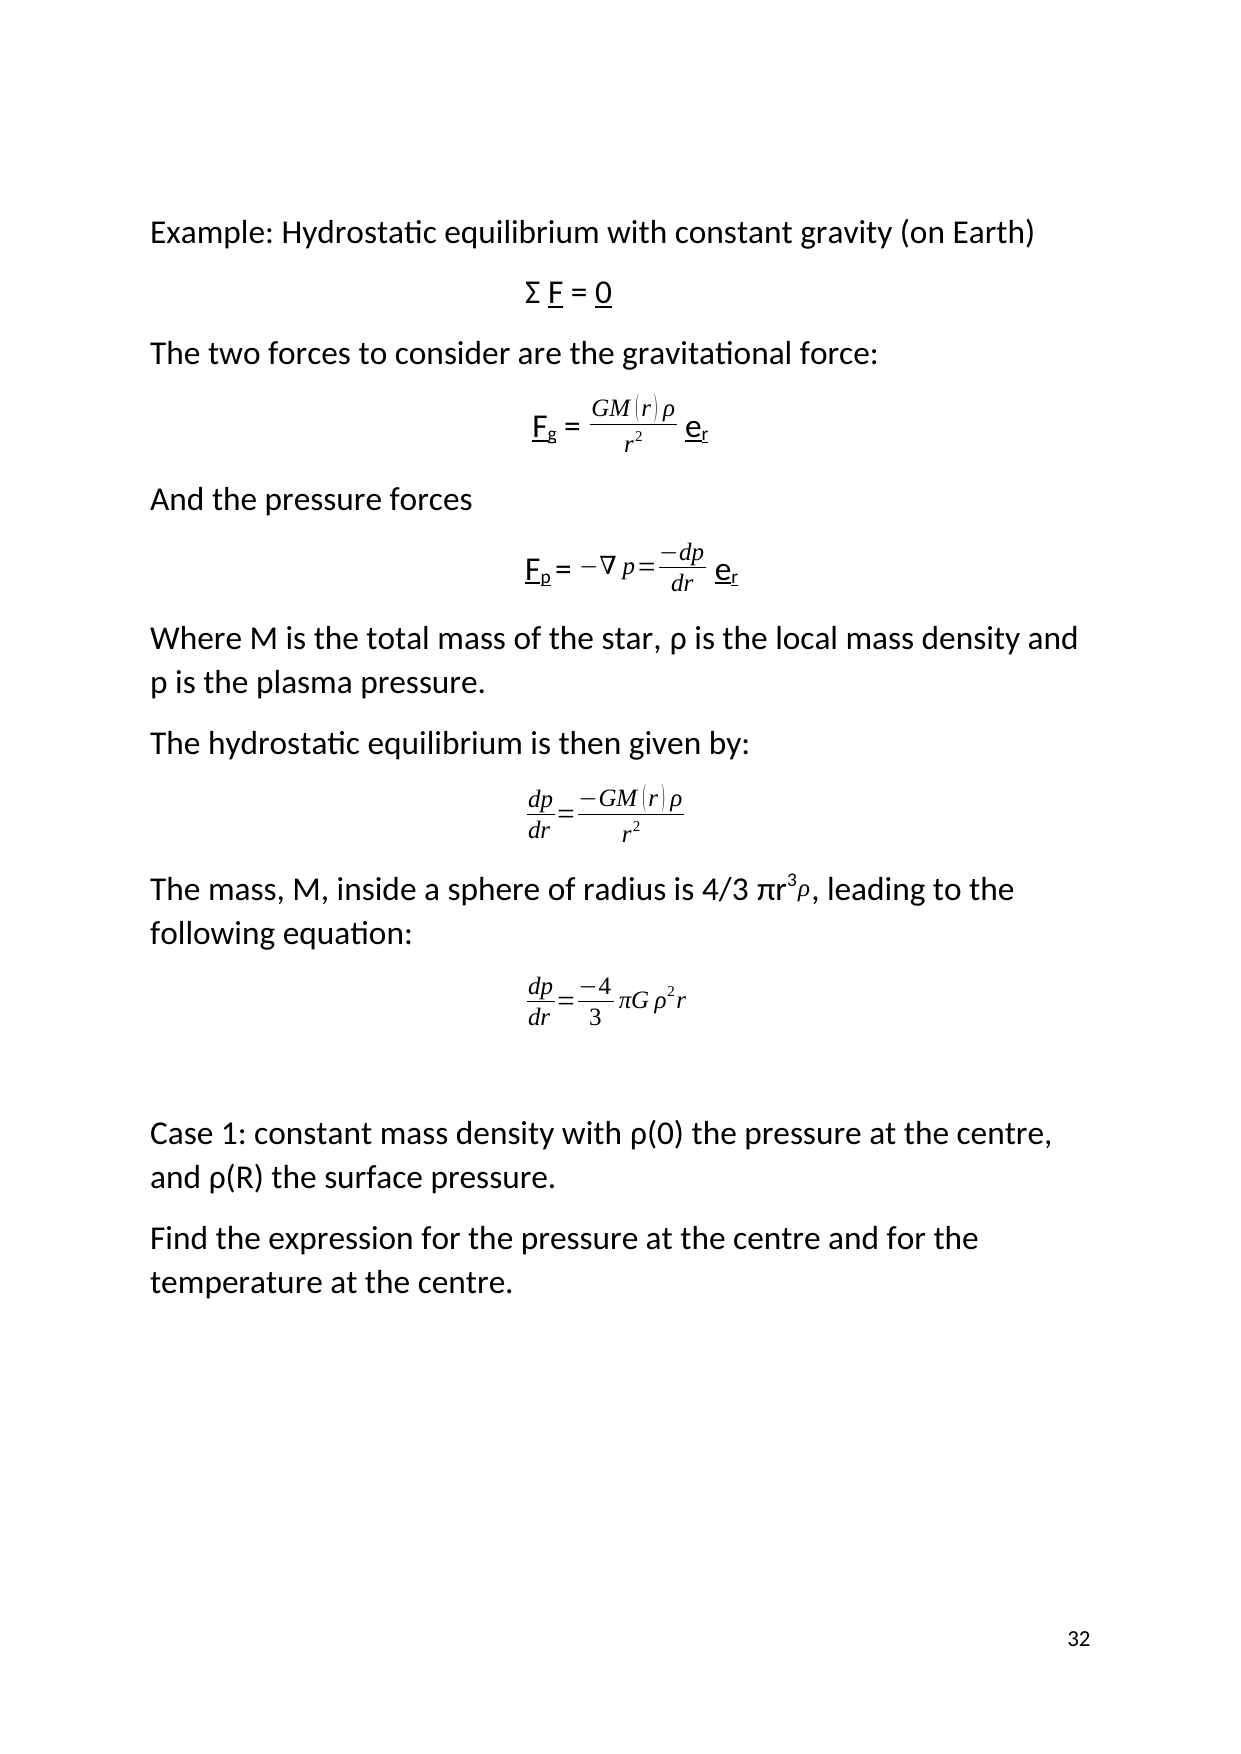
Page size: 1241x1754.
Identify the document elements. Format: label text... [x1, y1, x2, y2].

text The two forces to consider are the gravitational force: [150, 332, 1090, 373]
text Example: Hydrostatic equilibrium with constant gravity (on Earth) [150, 211, 1090, 251]
text Where M is the total mass of the star, ρ is the local mass density and p is the plasma pressure. [150, 617, 1090, 702]
text Case 1: constant mass density with ρ(0) the pressure at the centre, and ρ(R) the surface pressure. [150, 1112, 1090, 1197]
text Σ F = 0 [150, 271, 1090, 312]
text The hydrostatic equilibrium is then given by: [150, 722, 1090, 763]
text Find the expression for the pressure at the centre and for the temperature at the centre. [150, 1217, 1090, 1301]
text Fp = er [150, 538, 1090, 597]
text And the pressure forces [150, 478, 1090, 519]
text The mass, M, inside a sphere of radius is 4/3 πr3, leading to the following equation: [150, 868, 1090, 953]
text Fg = er [150, 392, 1090, 458]
